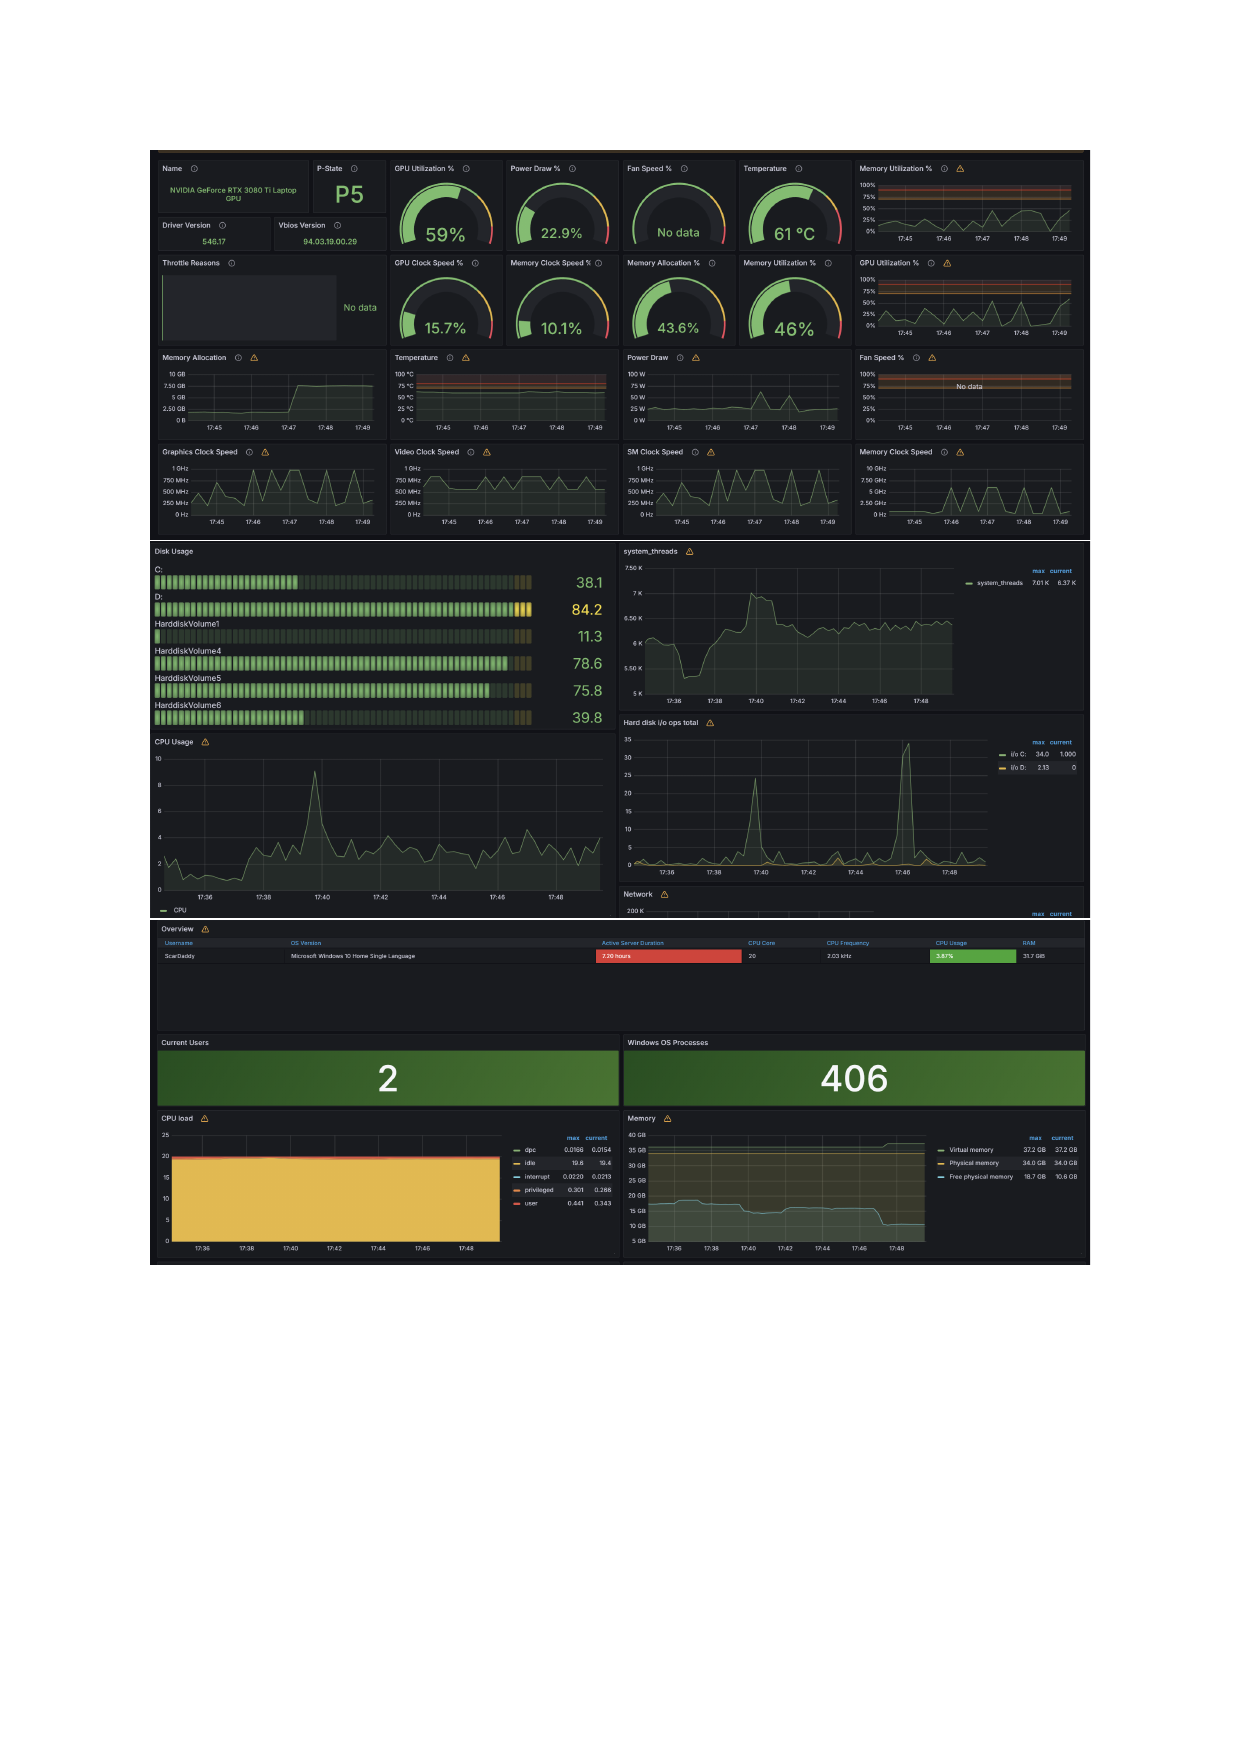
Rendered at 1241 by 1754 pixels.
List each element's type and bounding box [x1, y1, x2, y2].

picture [150, 150, 1091, 540]
picture [150, 541, 1091, 918]
picture [150, 920, 1091, 1265]
